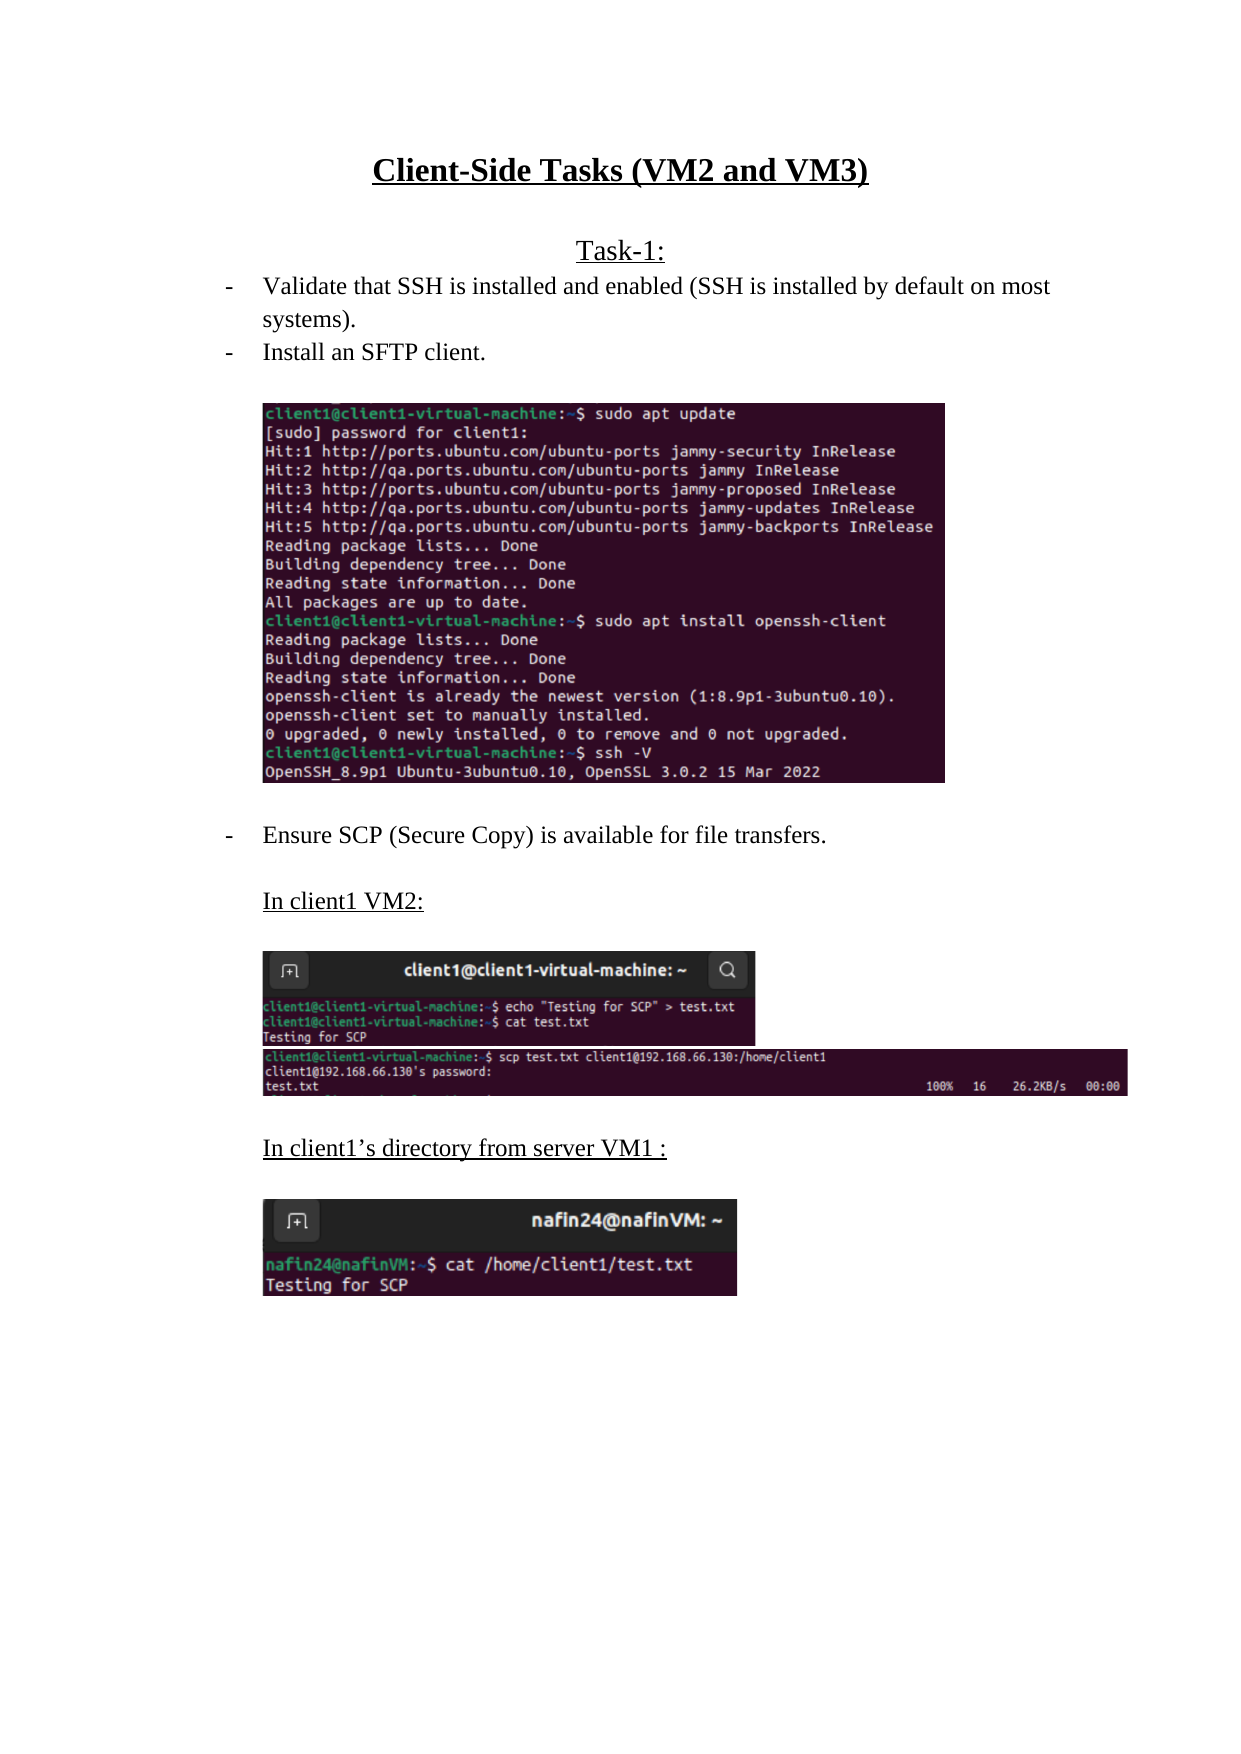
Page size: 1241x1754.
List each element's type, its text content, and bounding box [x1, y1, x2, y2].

picture [262, 1199, 738, 1296]
picture [262, 403, 945, 783]
list In client1’s directory from server VM1 : [262, 1133, 1053, 1162]
list Ensure SCP (Secure Copy) is available for file transfers. [225, 820, 1053, 848]
list Validate that SSH is installed and enabled (SSH is installed by default on most systems). [225, 271, 1053, 333]
text Task-1: [187, 233, 1053, 266]
list Install an SFTP client. [225, 337, 1053, 366]
picture [262, 1049, 1128, 1096]
text Client-Side Tasks (VM2 and VM3) [187, 150, 1053, 188]
picture [262, 951, 756, 1046]
list In client1 VM2: [262, 886, 1053, 914]
